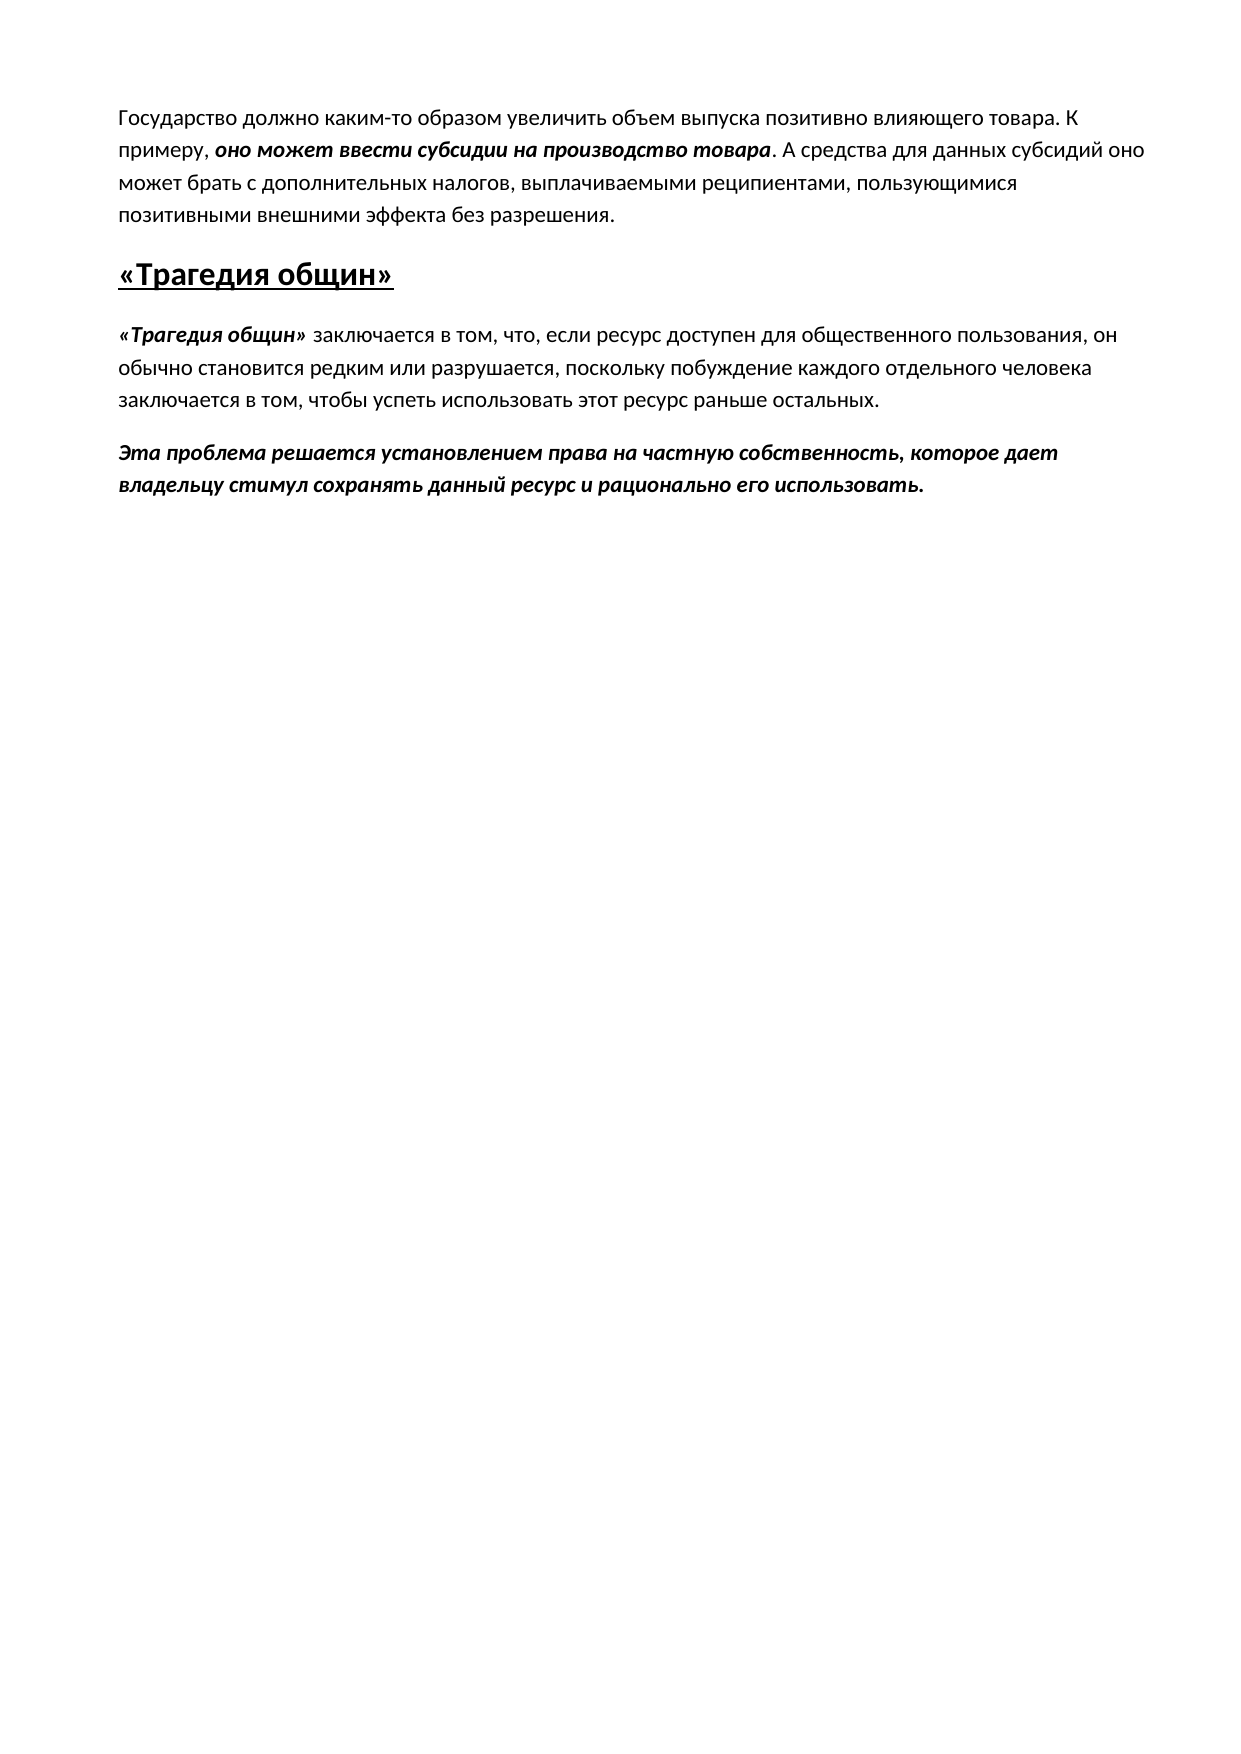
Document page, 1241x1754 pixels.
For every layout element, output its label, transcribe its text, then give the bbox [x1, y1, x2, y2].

text «Трагедия общин» заключается в том, что, если ресурс доступен для общественного пользования, он обычно становится редким или разрушается, поскольку побуждение каждого отдельного человека заключается в том, чтобы успеть использовать этот ресурс раньше остальных. [118, 321, 1152, 413]
text Государство должно каким-то образом увеличить объем выпуска позитивно влияющего товара. К примеру, оно может ввести субсидии на производство товара. А средства для данных субсидий оно может брать с дополнительных налогов, выплачиваемыми реципиентами, пользующимися позитивными внешними эффекта без разрешения. [118, 103, 1152, 228]
text «Трагедия общин» [118, 253, 1152, 294]
text Эта проблема решается установлением права на частную собственность, которое дает владельцу стимул сохранять данный ресурс и рационально его использовать. [118, 438, 1152, 498]
